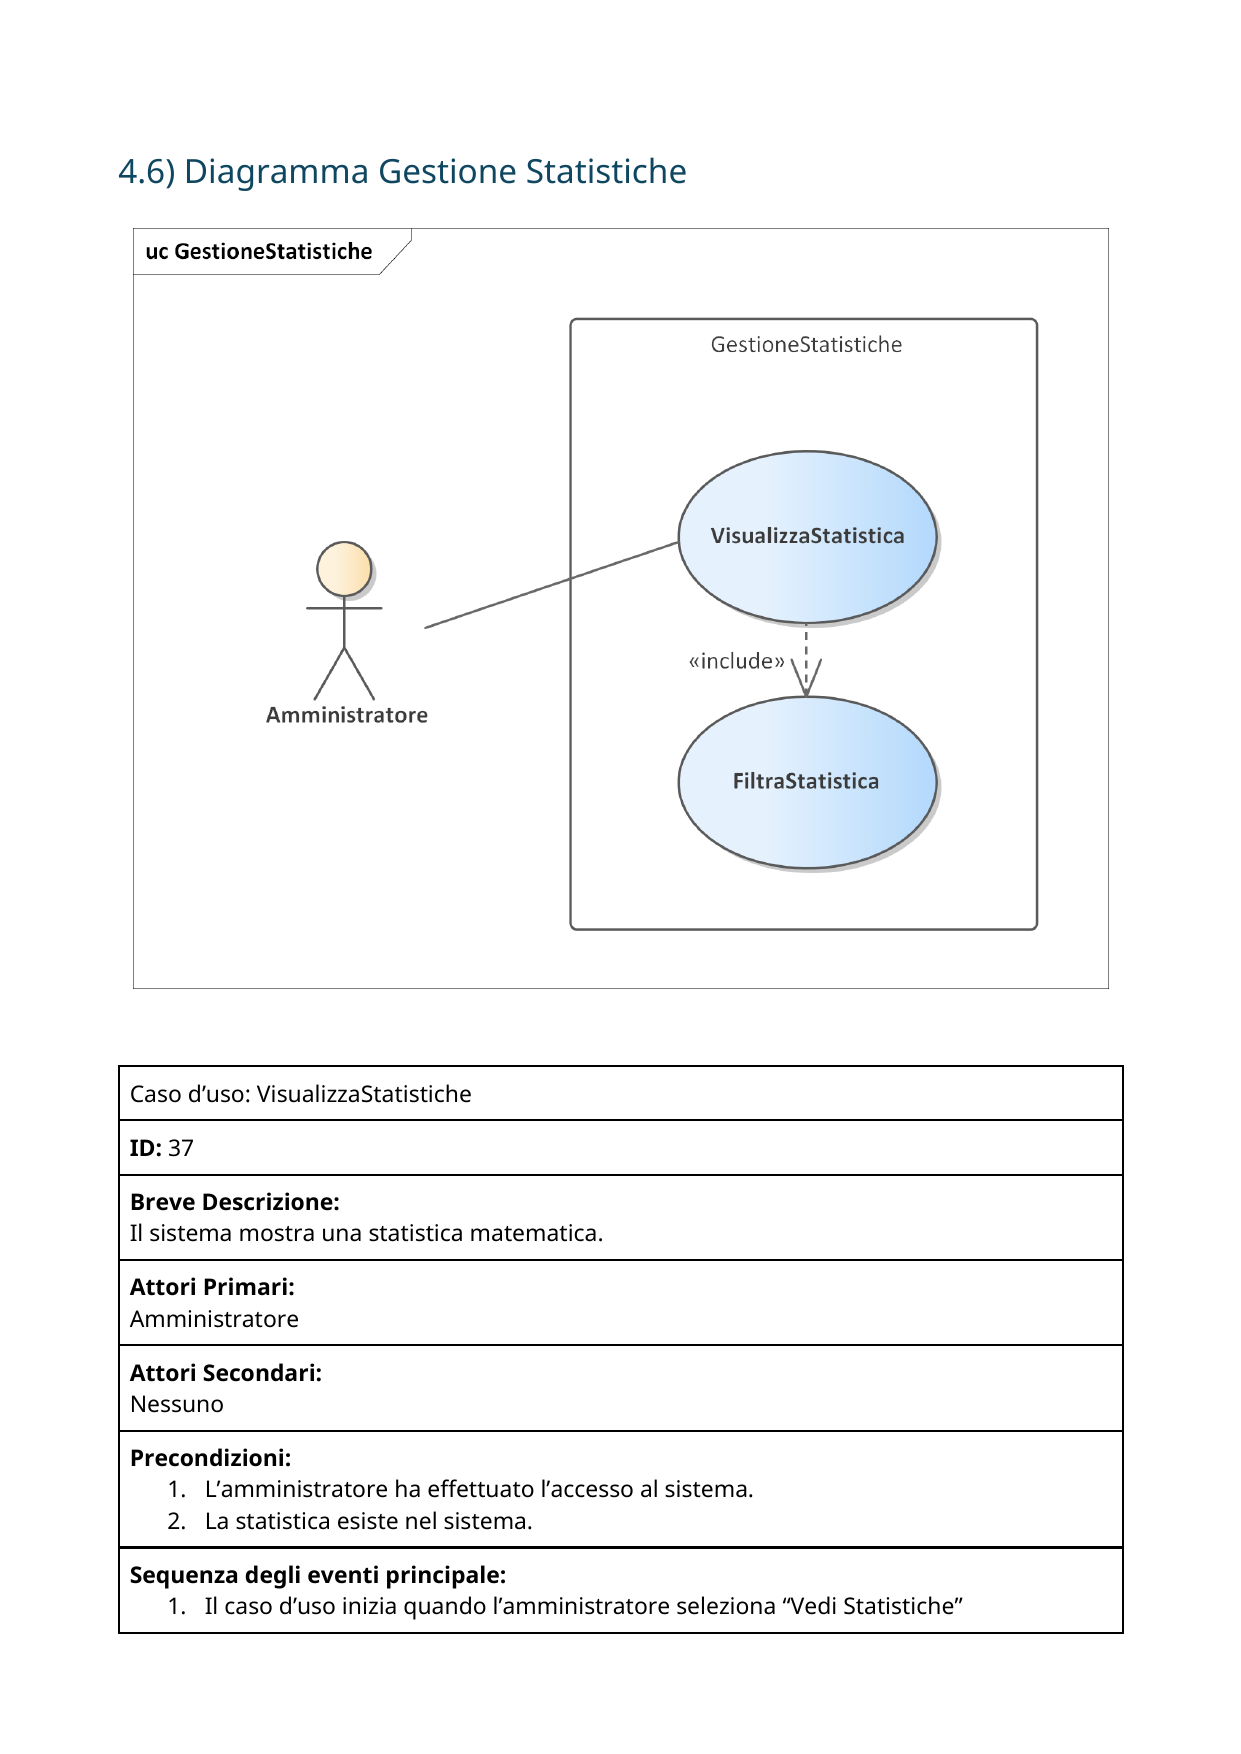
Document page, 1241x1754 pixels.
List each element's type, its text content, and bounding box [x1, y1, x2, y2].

subtitle 4.6) Diagramma Gestione Statistiche [118, 148, 1122, 193]
picture [118, 213, 1123, 1003]
